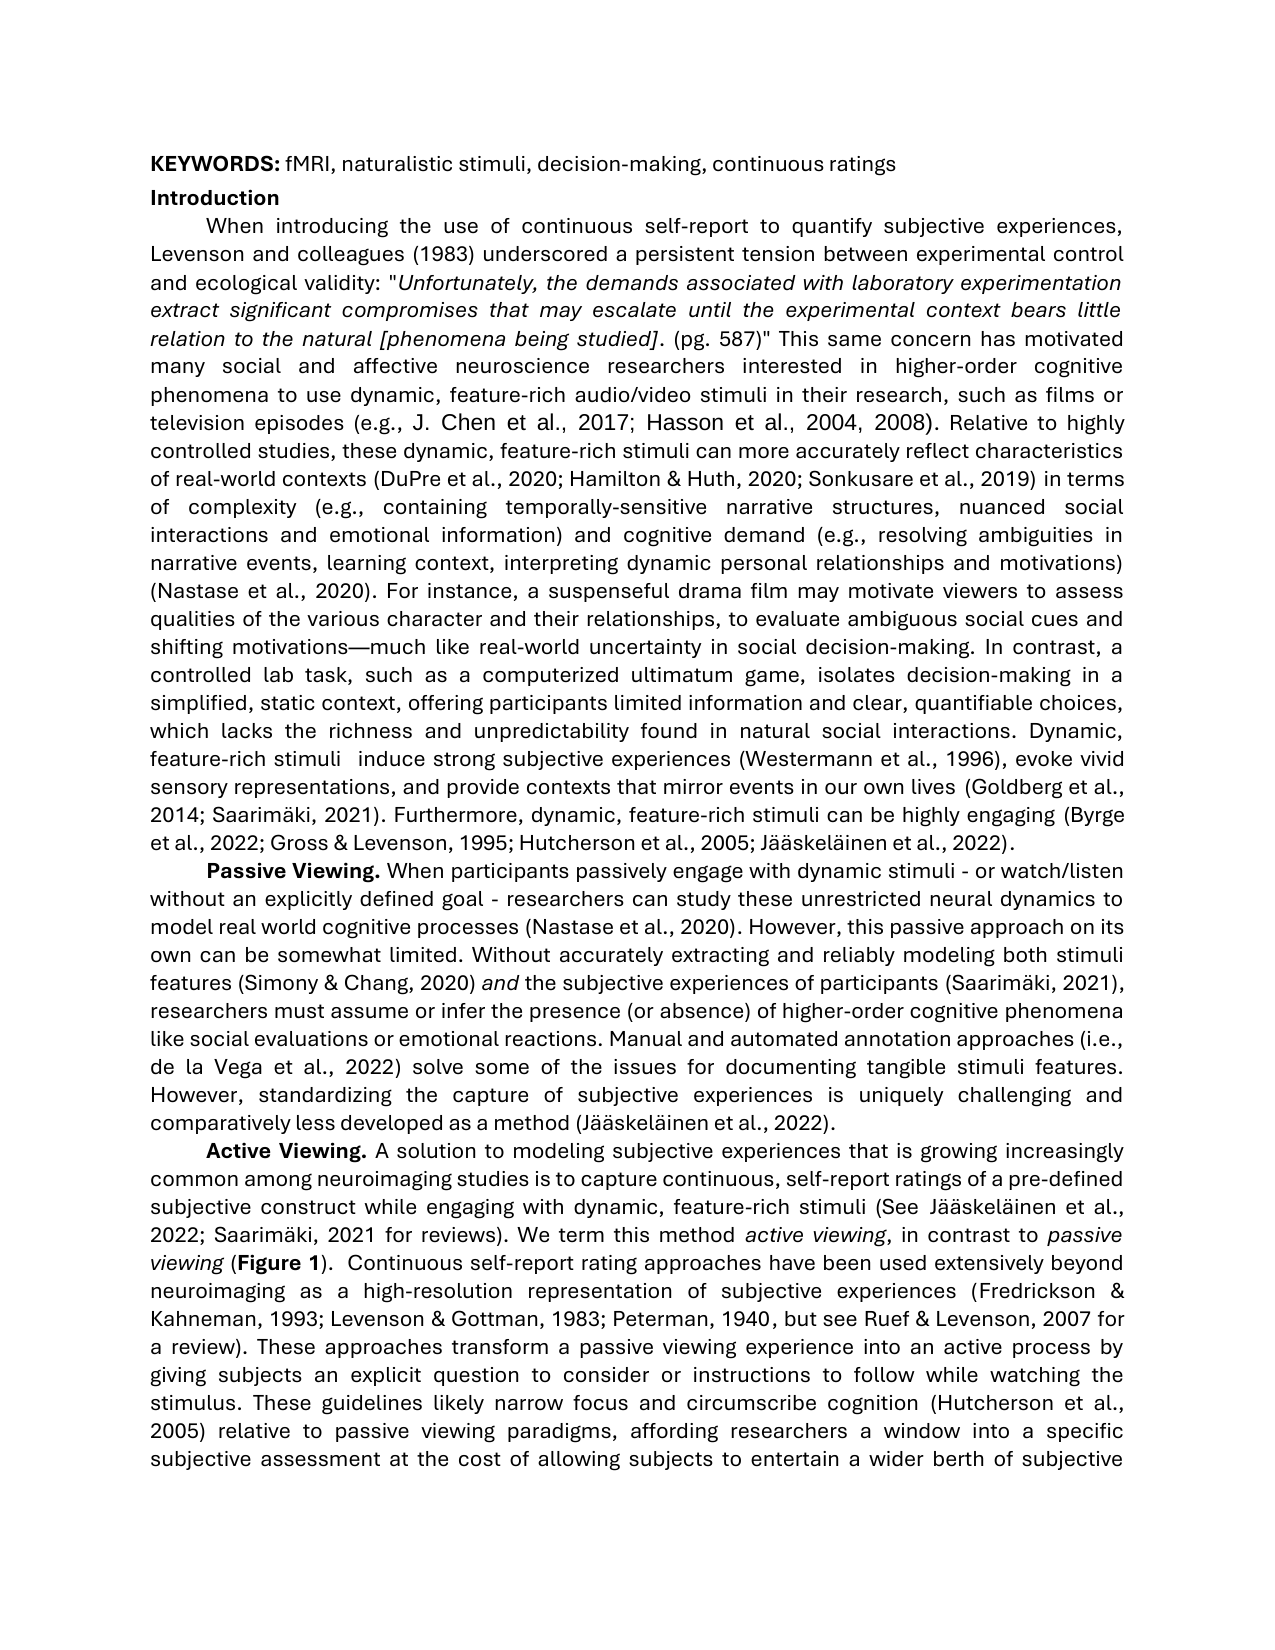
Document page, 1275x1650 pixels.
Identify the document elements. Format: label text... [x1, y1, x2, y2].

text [150, 1137, 1125, 1473]
text When introducing the use of continuous self-report to quantify subjective experiences, Levenson and colleagues (1983) underscored a persistent tension between experimental control and ecological validity: "Unfortunately, the demands associated with laboratory experimentation extract significant compromises that may escalate until the experimental context bears little relation to the natural [phenomena being studied]. (pg. 587)" This same concern has motivated many social and affective neuroscience researchers interested in higher-order cognitive phenomena to use dynamic, feature-rich audio/video stimuli in their research, such as films or television episodes (e.g., J. Chen et al., 2017; Hasson et al., 2004, 2008). Relative to highly controlled studies, these dynamic, feature-rich stimuli can more accurately reflect characteristics of real-world contexts (DuPre et al., 2020; Hamilton & Huth, 2020; Sonkusare et al., 2019) in terms of complexity (e.g., containing temporally-sensitive narrative structures, nuanced social interactions and emotional information) and cognitive demand (e.g., resolving ambiguities in narrative events, learning context, interpreting dynamic personal relationships and motivations) (Nastase et al., 2020). For instance, a suspenseful drama film may motivate viewers to assess qualities of the various character and their relationships, to evaluate ambiguous social cues and shifting motivations—much like real-world uncertainty in social decision-making. In contrast, a controlled lab task, such as a computerized ultimatum game, isolates decision-making in a simplified, static context, offering participants limited information and clear, quantifiable choices, which lacks the richness and unpredictability found in natural social interactions. Dynamic, feature-rich stimuli induce strong subjective experiences (Westermann et al., 1996), evoke vivid sensory representations, and provide contexts that mirror events in our own lives (Goldberg et al., 2014; Saarimäki, 2021). Furthermore, dynamic, feature-rich stimuli can be highly engaging (Byrge et al., 2022; Gross & Levenson, 1995; Hutcherson et al., 2005; Jääskeläinen et al., 2022). [150, 212, 1125, 857]
text Passive Viewing. When participants passively engage with dynamic stimuli - or watch/listen without an explicitly defined goal - researchers can study these unrestricted neural dynamics to model real world cognitive processes (Nastase et al., 2020). However, this passive approach on its own can be somewhat limited. Without accurately extracting and reliably modeling both stimuli features (Simony & Chang, 2020) and the subjective experiences of participants (Saarimäki, 2021), researchers must assume or infer the presence (or absence) of higher-order cognitive phenomena like social evaluations or emotional reactions. Manual and automated annotation approaches (i.e., de la Vega et al., 2022) solve some of the issues for documenting tangible stimuli features. However, standardizing the capture of subjective experiences is uniquely challenging and comparatively less developed as a method (Jääskeläinen et al., 2022). [150, 857, 1125, 1137]
text KEYWORDS: fMRI, naturalistic stimuli, decision-making, continuous ratings [150, 150, 1125, 178]
subtitle Introduction [150, 184, 1125, 212]
